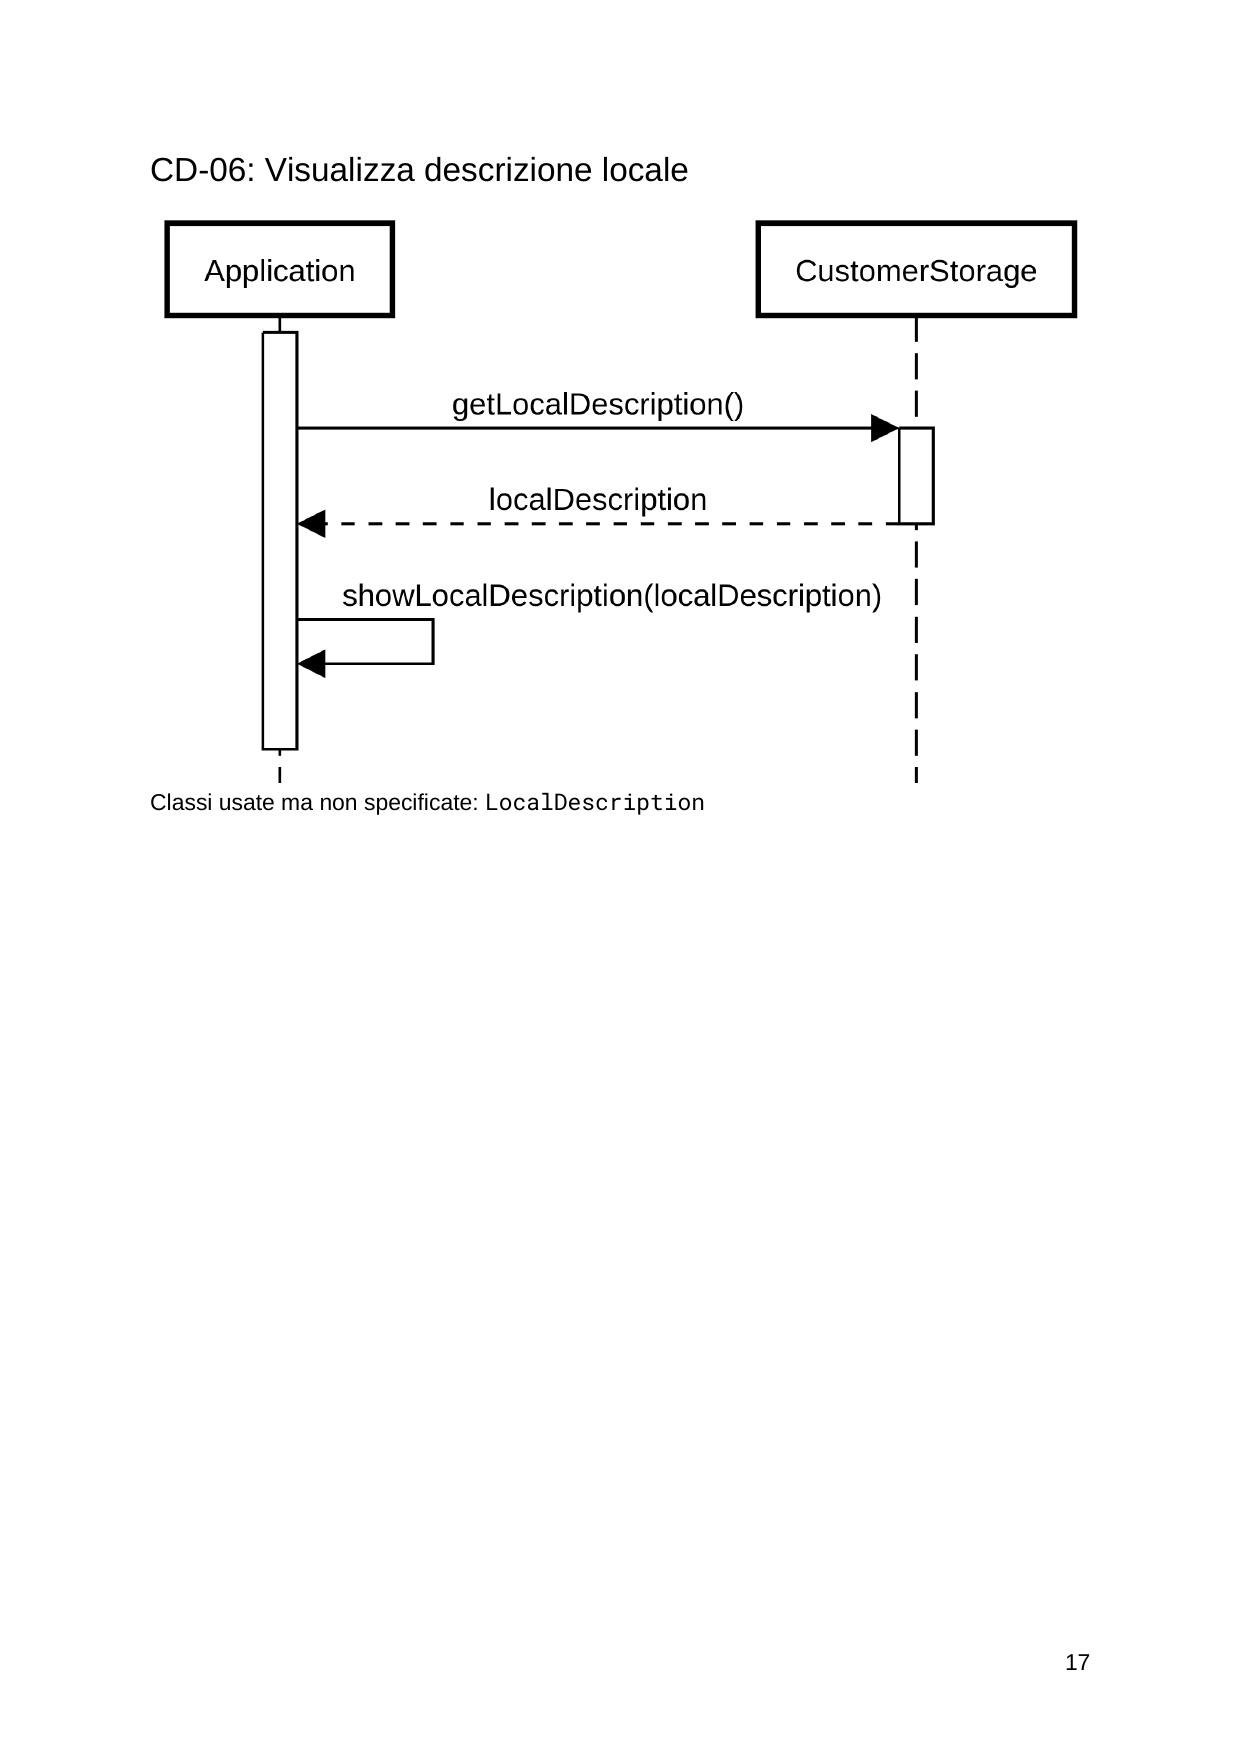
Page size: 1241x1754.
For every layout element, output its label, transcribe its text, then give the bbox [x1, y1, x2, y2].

picture [150, 201, 1091, 783]
text Classi usate ma non specificate: LocalDescription [150, 786, 1090, 816]
subtitle CD-06: Visualizza descrizione locale [150, 150, 1090, 188]
